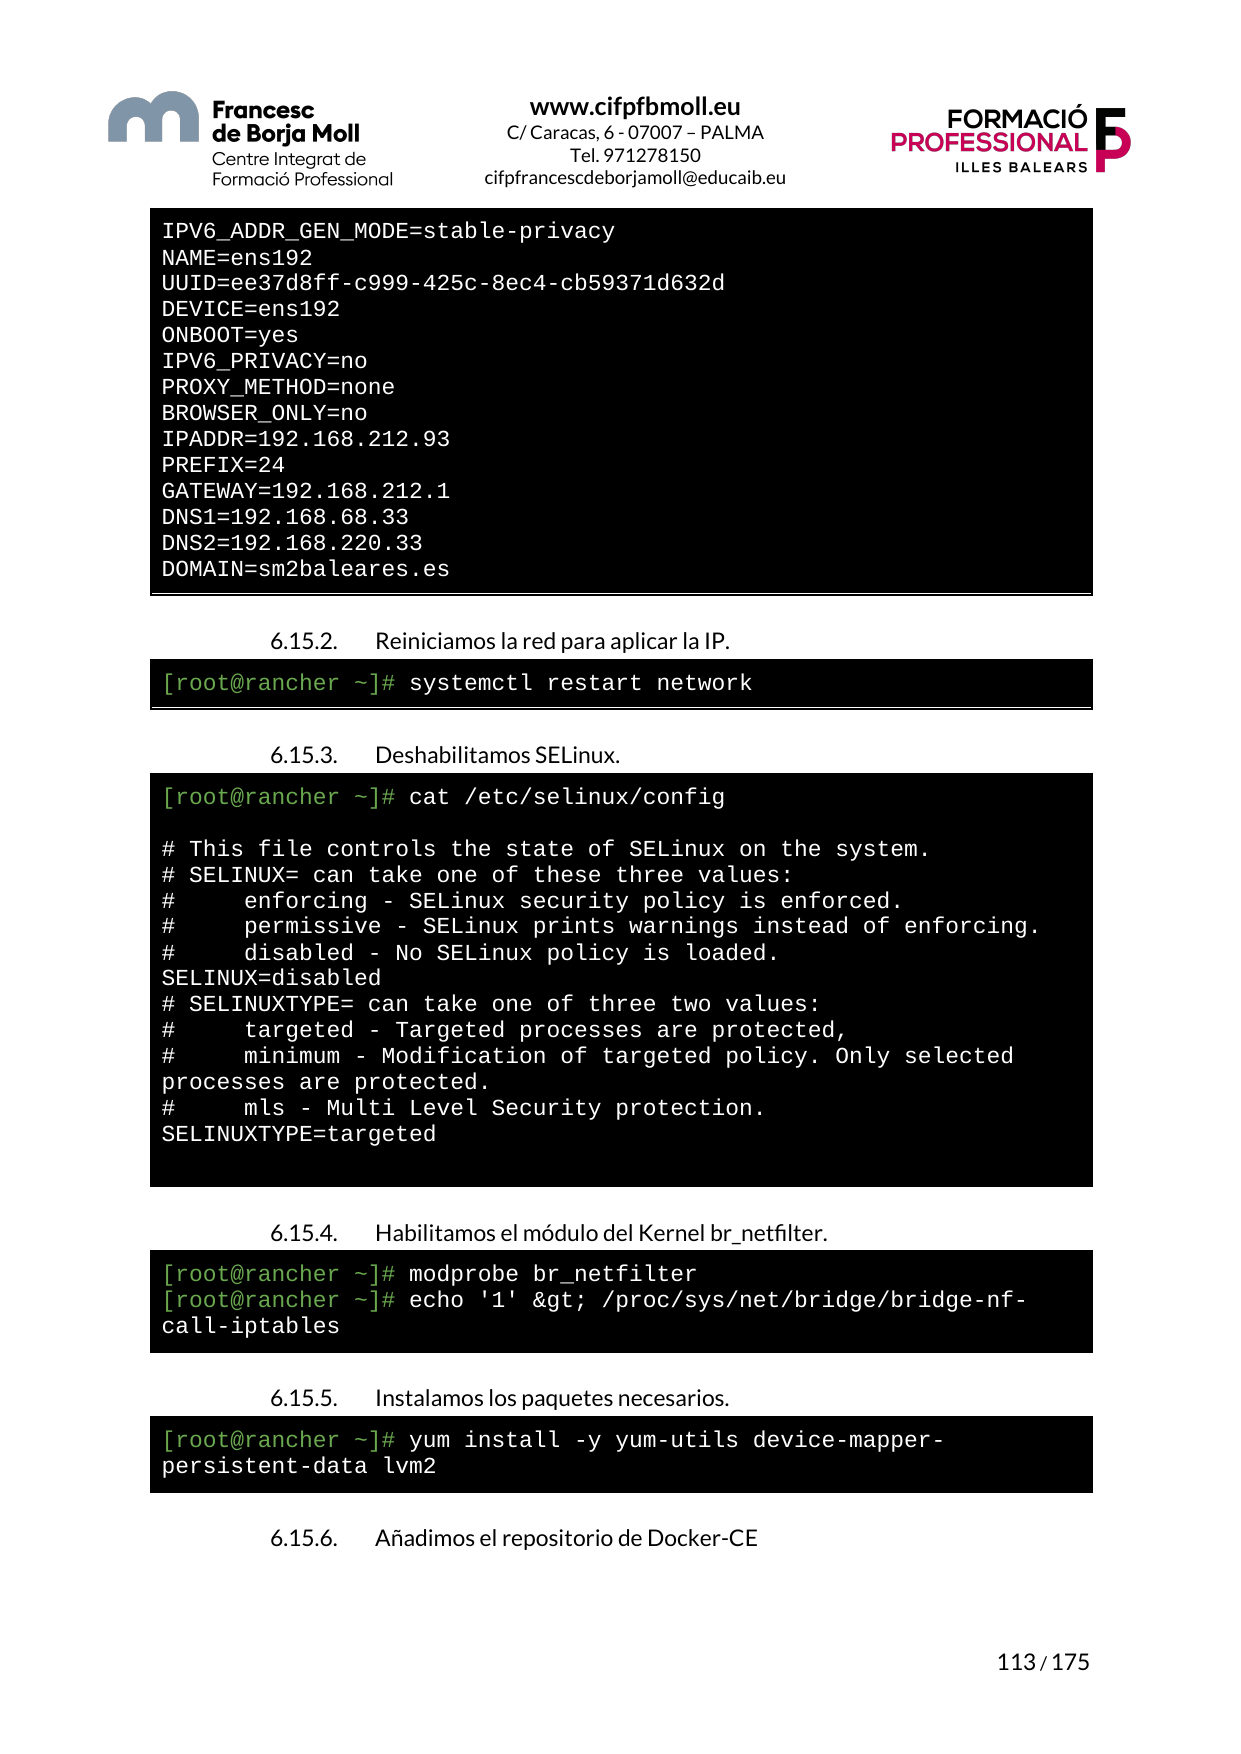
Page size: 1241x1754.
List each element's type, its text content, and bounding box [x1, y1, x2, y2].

list Habilitamos el módulo del Kernel br_netfilter. [337, 1218, 1090, 1246]
table_header [root@rancher ~]# modprobe br_netfilter [root@rancher ~]# echo '1' &gt; /proc/sys/net/bridge/bridge-nf-call-iptables [152, 1252, 1091, 1351]
list Reiniciamos la red para aplicar la IP. [337, 627, 1090, 654]
table_header [root@rancher ~]# cat /etc/selinux/config # This file controls the state of SELinux on the system. # SELINUX= can take one of these three values: # enforcing - SELinux security policy is enforced. # permissive - SELinux prints warnings instead of enforcing. # disabled - No SELinux policy is loaded. SELINUX=disabled # SELINUXTYPE= can take one of three two values: # targeted - Targeted processes are protected, # minimum - Modification of targeted policy. Only selected processes are protected. # mls - Multi Level Security protection. SELINUXTYPE=targeted [152, 775, 1091, 1185]
list Deshabilitamos SELinux. [337, 741, 1090, 769]
list Instalamos los paquetes necesarios. [337, 1384, 1090, 1412]
table_header [root@rancher ~]# yum install -y yum-utils device-mapper-persistent-data lvm2 [152, 1418, 1091, 1491]
picture [105, 88, 397, 192]
table_header [root@rancher ~]# systemctl restart network [152, 661, 1091, 707]
picture [881, 90, 1142, 190]
list Añadimos el repositorio de Docker-CE [337, 1524, 1090, 1552]
